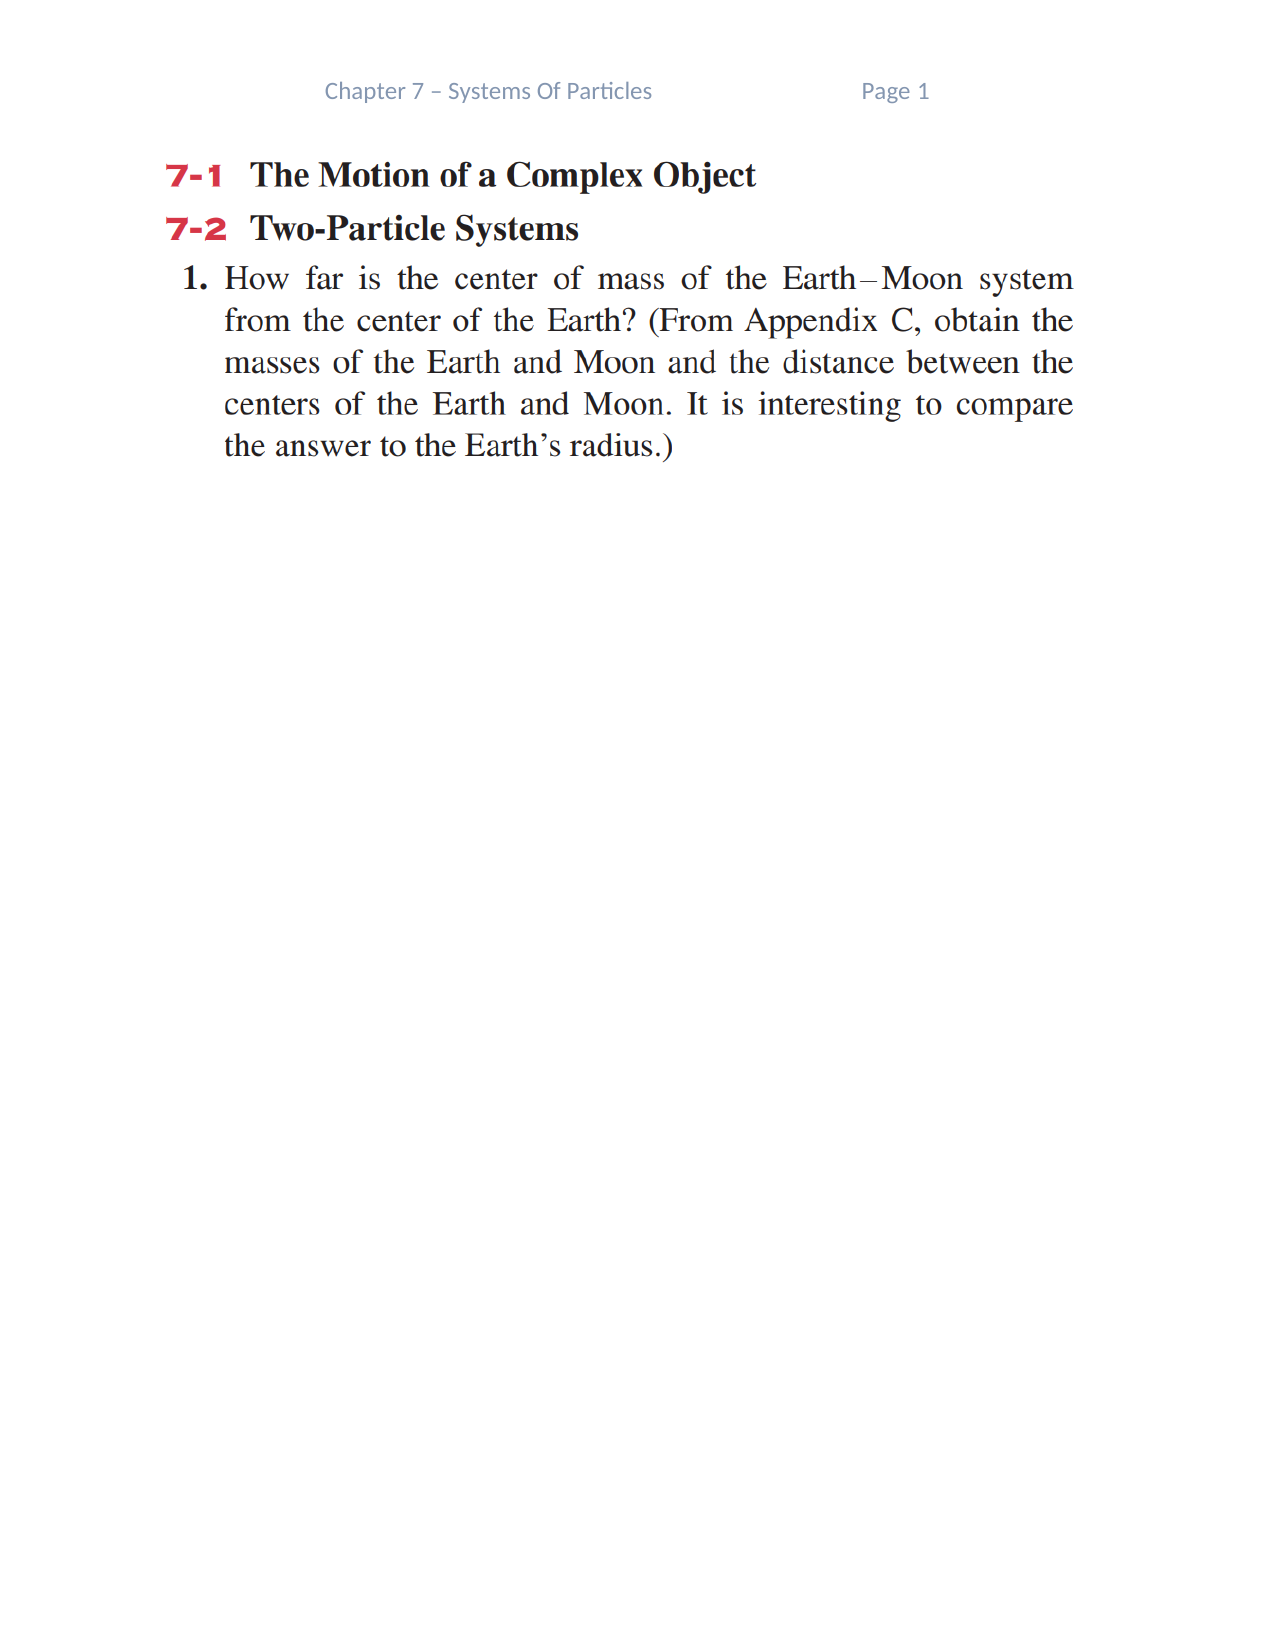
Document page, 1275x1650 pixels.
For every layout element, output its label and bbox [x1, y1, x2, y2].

picture [135, 150, 1110, 472]
